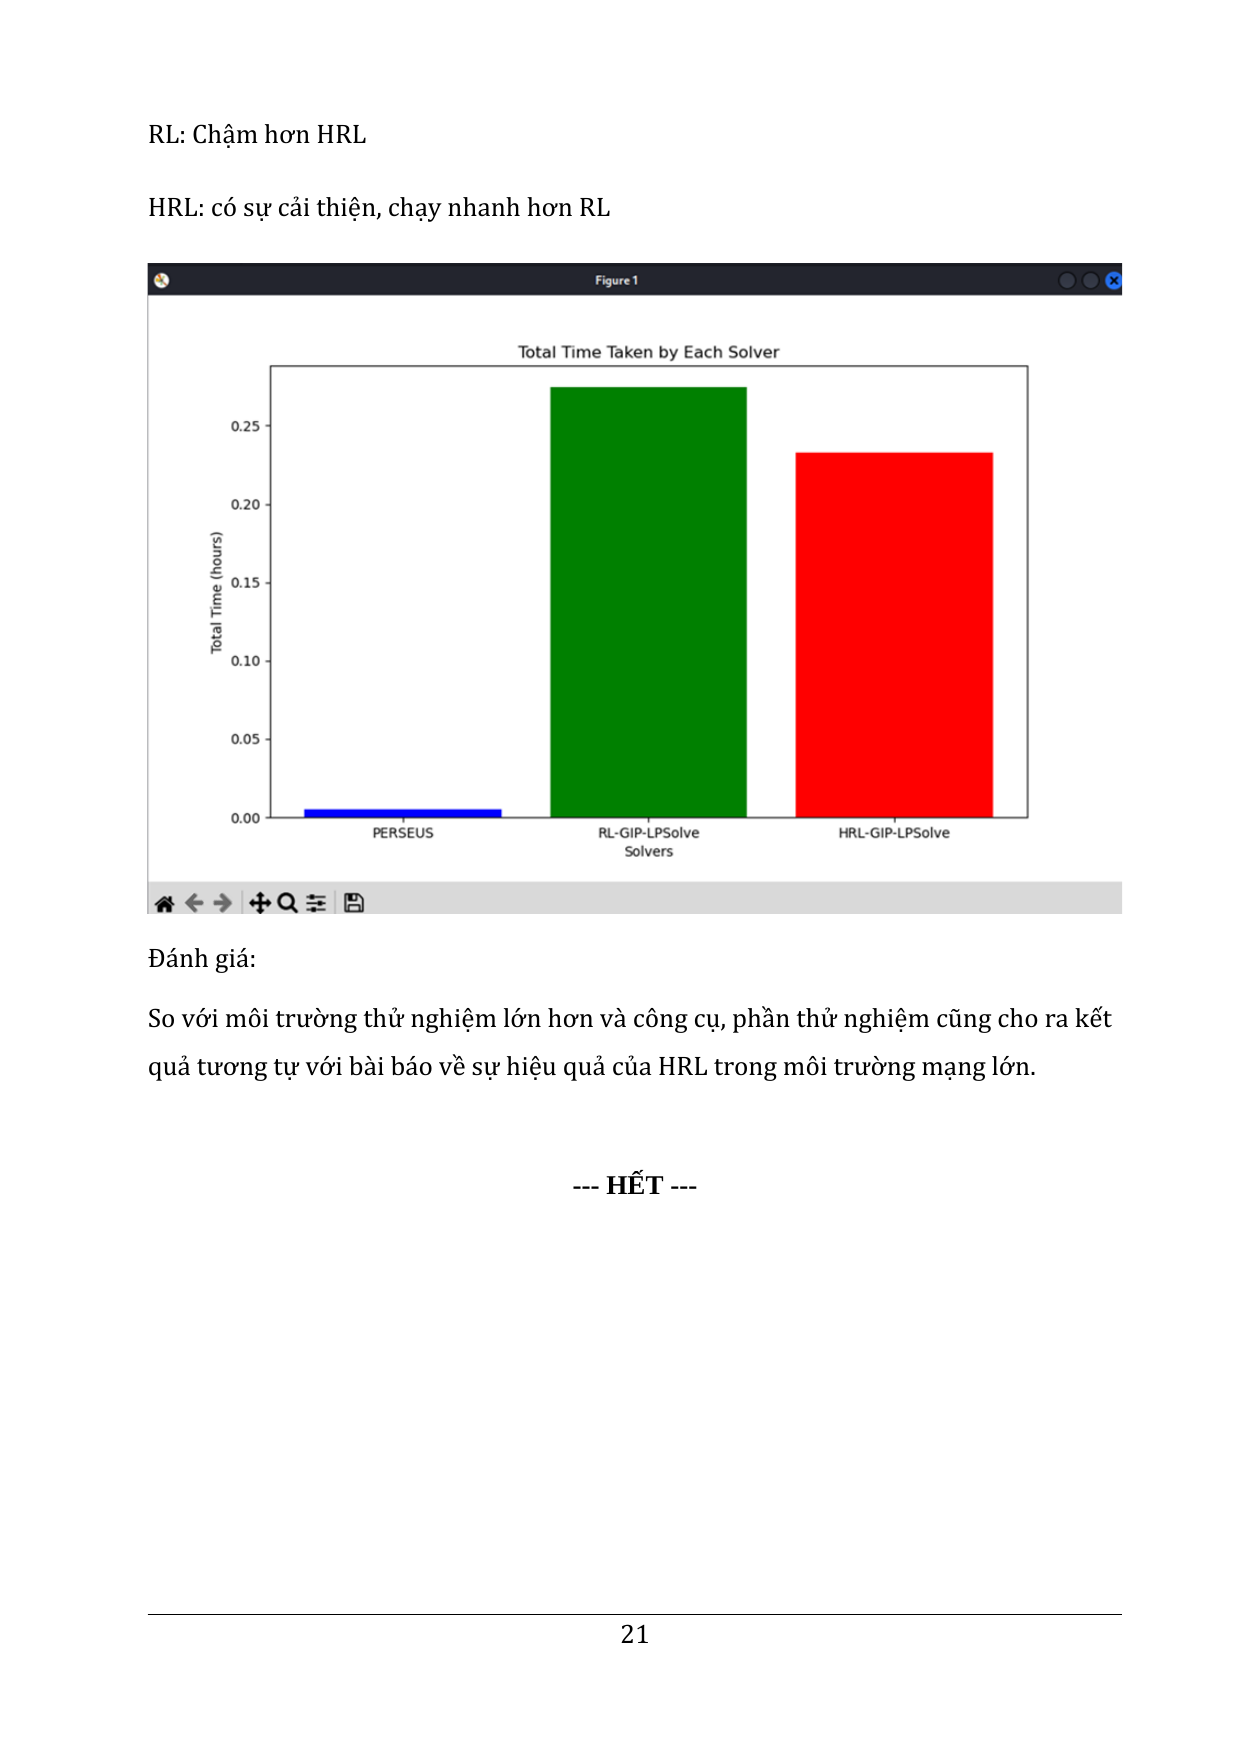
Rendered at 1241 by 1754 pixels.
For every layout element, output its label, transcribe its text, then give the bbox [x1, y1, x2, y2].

text RL: Chậm hơn HRL [148, 118, 1122, 150]
text HRL: có sự cải thiện, chạy nhanh hơn RL [148, 191, 1122, 222]
text So với môi trường thử nghiệm lớn hơn và công cụ, phần thử nghiệm cũng cho ra kết quả tương tự với bài báo về sự hiệu quả của HRL trong môi trường mạng lớn. [148, 1002, 1122, 1081]
text --- HẾT --- [148, 1169, 1122, 1201]
text Đánh giá: [148, 942, 1122, 973]
picture [147, 263, 1123, 914]
